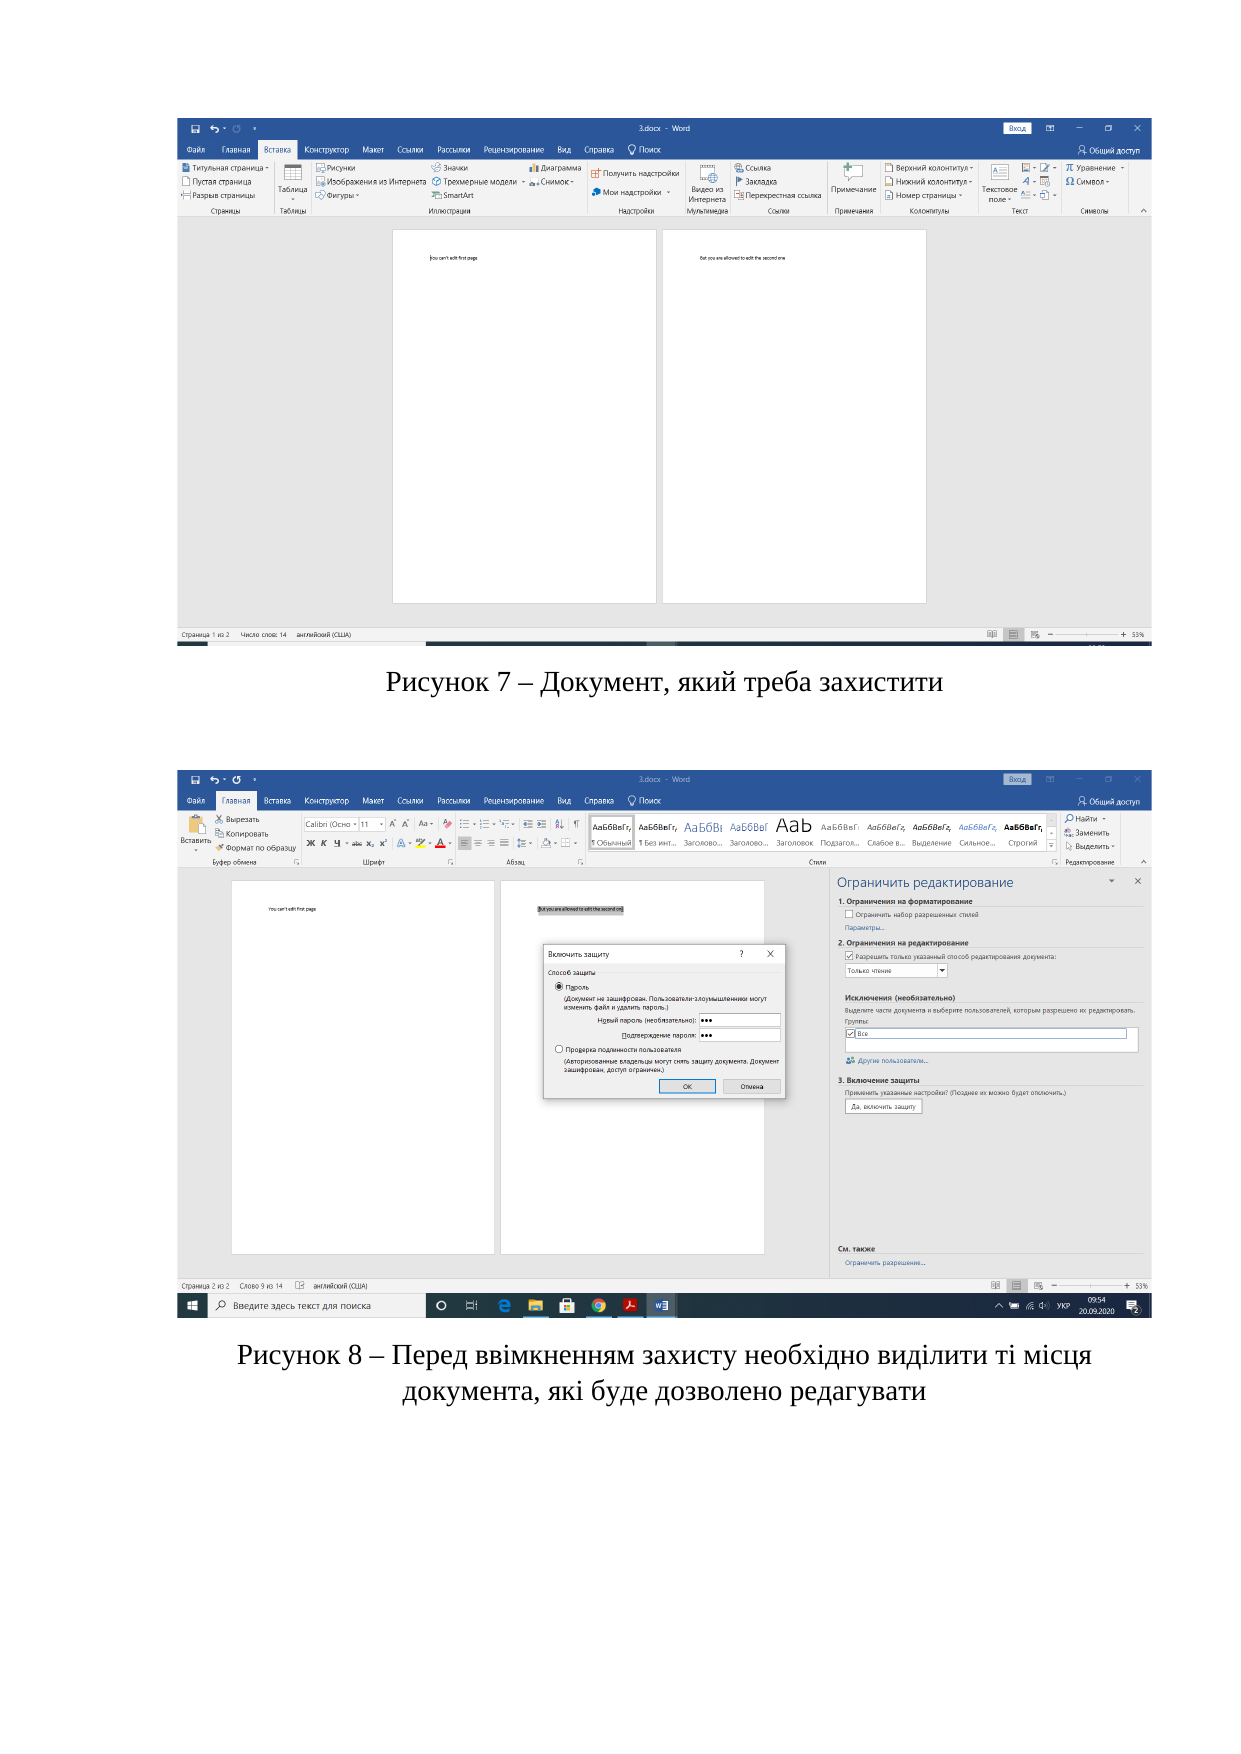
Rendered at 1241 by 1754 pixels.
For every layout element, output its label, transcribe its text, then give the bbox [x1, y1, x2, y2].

picture [177, 118, 1152, 646]
text Рисунок 8 – Перед ввімкненням захисту необхідно виділити ті місця документа, які буде дозволено редагувати [177, 1337, 1152, 1407]
text Рисунок 7 – Документ, який треба захистити [177, 664, 1152, 698]
picture [177, 770, 1152, 1318]
